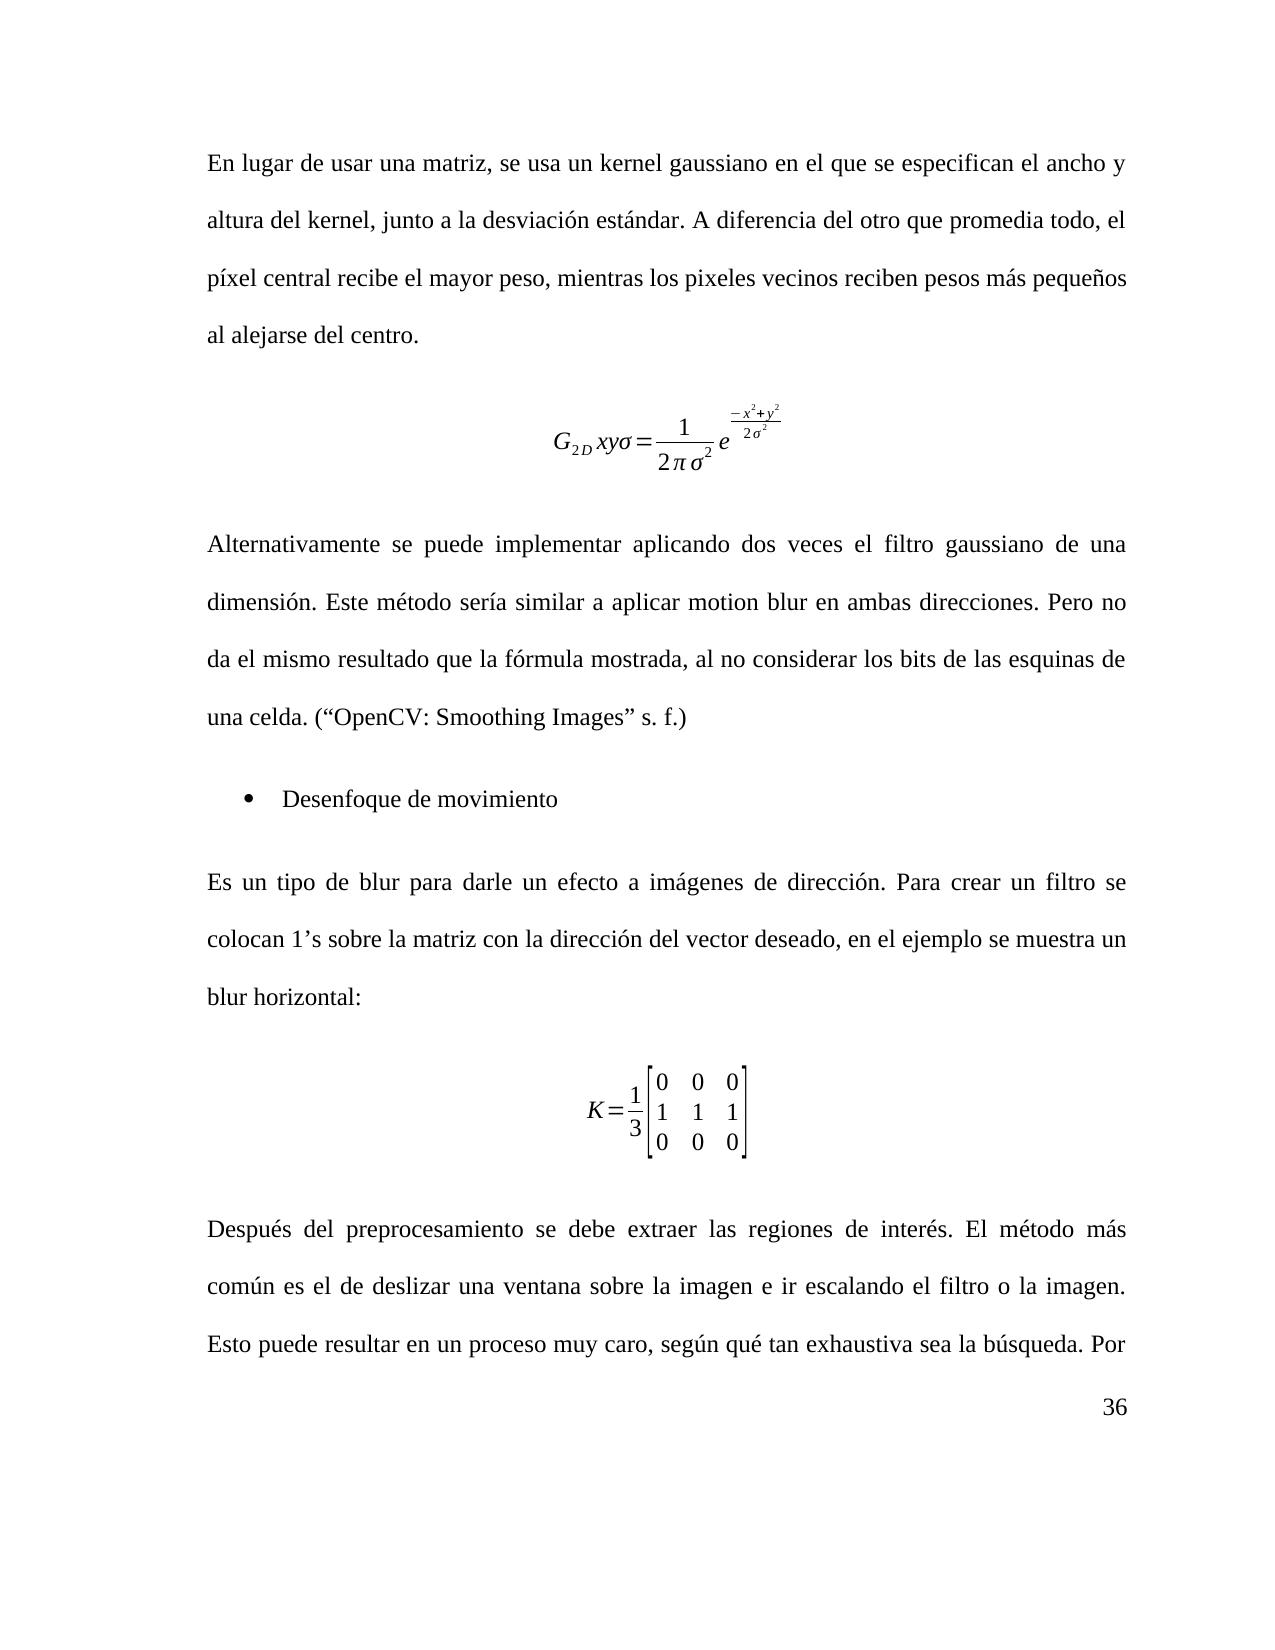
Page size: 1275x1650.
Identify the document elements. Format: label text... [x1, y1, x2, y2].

text Es un tipo de blur para darle un efecto a imágenes de dirección. Para crear un filtro se colocan 1’s sobre la matriz con la dirección del vector deseado, en el ejemplo se muestra un blur horizontal: [207, 867, 1127, 1011]
text En lugar de usar una matriz, se usa un kernel gaussiano en el que se especifican el ancho y altura del kernel, junto a la desviación estándar. A diferencia del otro que promedia todo, el píxel central recibe el mayor peso, mientras los pixeles vecinos reciben pesos más pequeños al alejarse del centro. [207, 148, 1127, 349]
list Desenfoque de movimiento [244, 784, 1127, 813]
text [207, 1214, 1127, 1358]
text Alternativamente se puede implementar aplicando dos veces el filtro gaussiano de una dimensión. Este método sería similar a aplicar motion blur en ambas direcciones. Pero no da el mismo resultado que la fórmula mostrada, al no considerar los bits de las esquinas de una celda. (“OpenCV: Smoothing Images” s. f.) [207, 529, 1127, 731]
